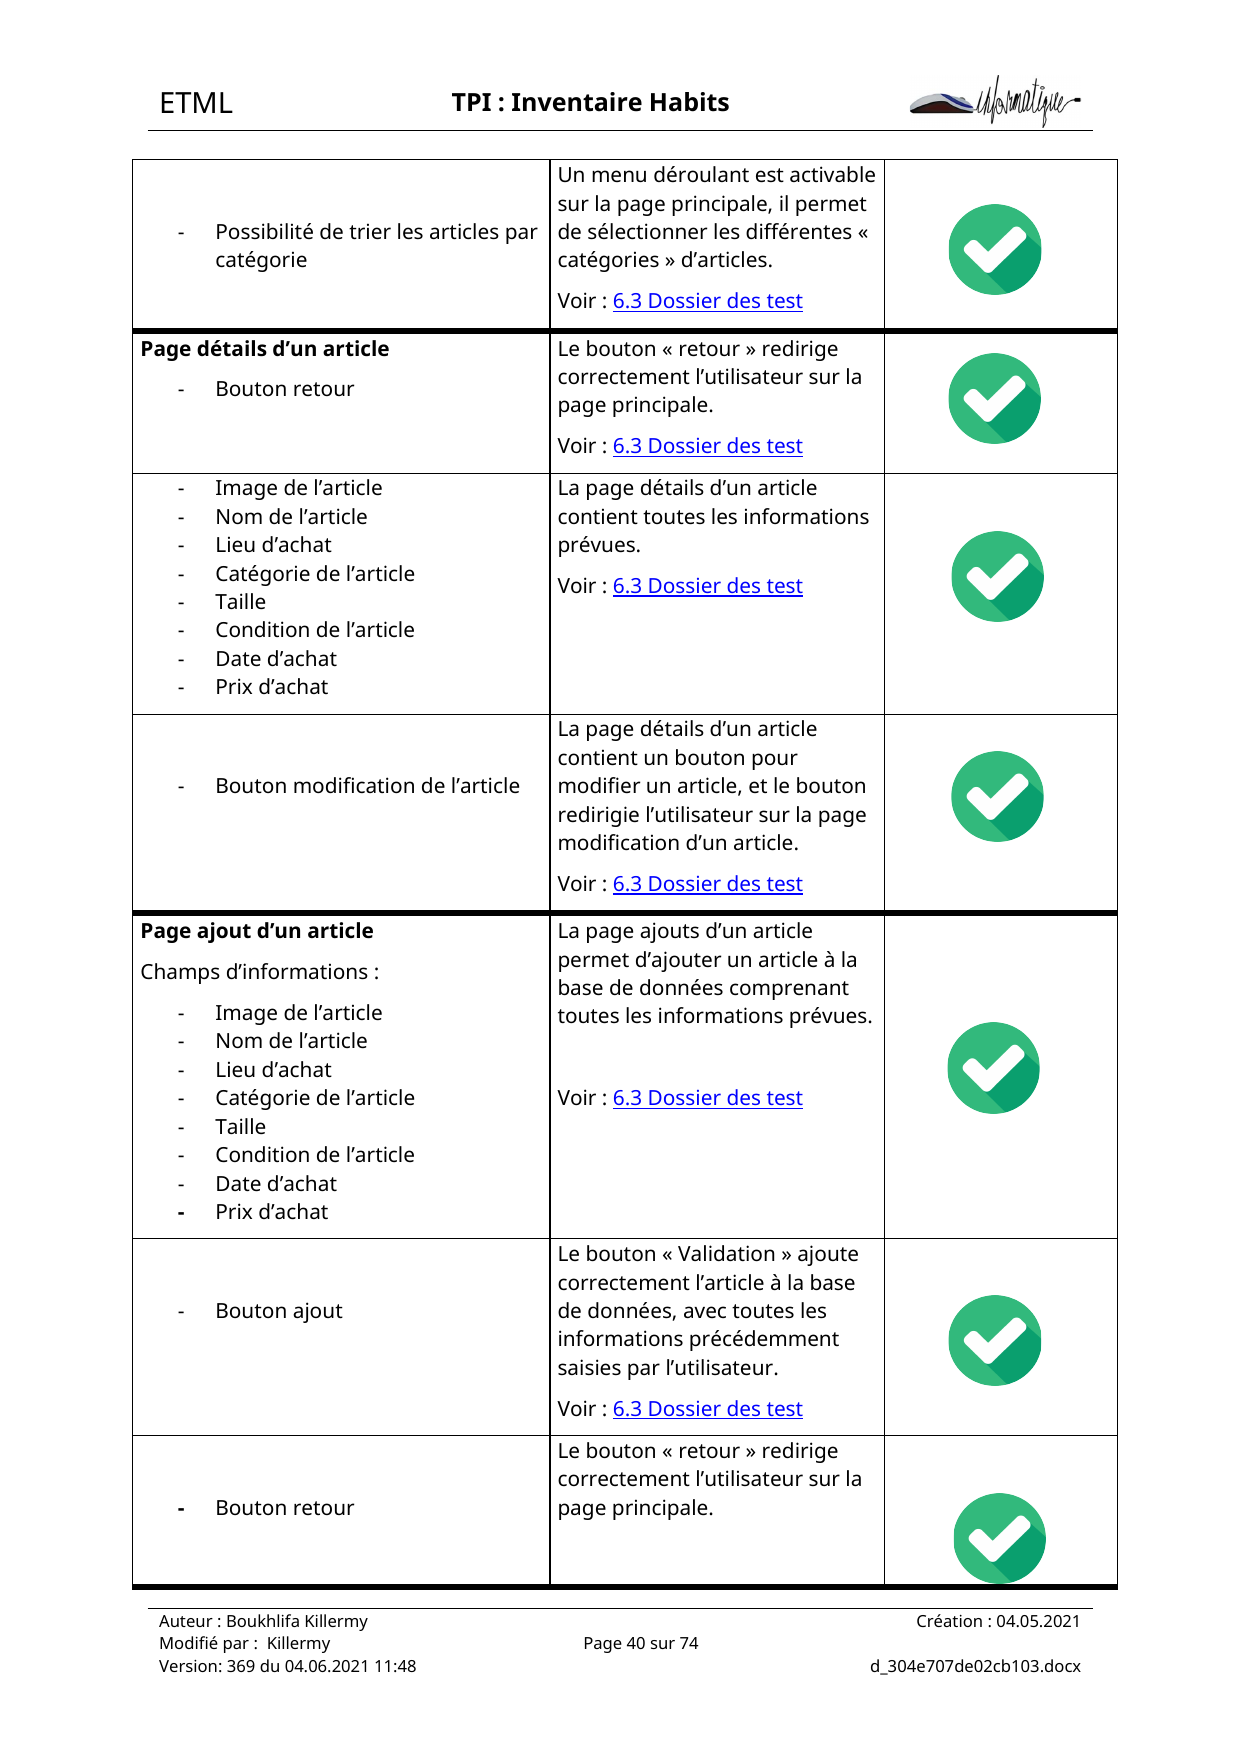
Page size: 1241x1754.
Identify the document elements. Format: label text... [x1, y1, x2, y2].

table_cell [885, 1239, 1117, 1435]
table_cell Image de l’article Nom de l’article Lieu d’achat Catégorie de l’article Taille Condition de l’article Date d’achat Prix d’achat [133, 474, 549, 713]
picture [951, 531, 1044, 622]
picture [953, 1493, 1046, 1584]
table_cell [885, 1436, 1117, 1584]
table_cell [885, 160, 1117, 327]
table_cell Le bouton « Validation » ajoute correctement l’article à la base de données, avec toutes les informations précédemment saisies par l’utilisateur. Voir : 6.3 Dossier des test [551, 1239, 884, 1435]
table_cell Page ajout d’un article Champs d’informations : Image de l’article Nom de l’article Lieu d’achat Catégorie de l’article Taille Condition de l’article Date d’achat Prix d’achat [133, 916, 549, 1238]
table_cell [885, 334, 1117, 472]
picture [947, 1022, 1040, 1114]
table_cell Page détails d’un article Bouton retour [133, 334, 549, 472]
picture [951, 751, 1044, 842]
table_cell [885, 474, 1117, 713]
table_cell [885, 715, 1117, 910]
picture [948, 1295, 1042, 1386]
table_cell Bouton ajout [133, 1239, 549, 1435]
picture [909, 75, 1082, 128]
table_cell La page ajouts d’un article permet d’ajouter un article à la base de données comprenant toutes les informations prévues. Voir : 6.3 Dossier des test [551, 916, 884, 1238]
table_cell Le bouton « retour » redirige correctement l’utilisateur sur la page principale. Voir : 6.3 Dossier des test [551, 334, 884, 472]
table_cell Bouton retour [133, 1436, 549, 1584]
picture [948, 204, 1042, 295]
table_cell La page détails d’un article contient toutes les informations prévues. Voir : 6.3 Dossier des test [551, 474, 884, 713]
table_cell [551, 1436, 884, 1584]
table_cell La page détails d’un article contient un bouton pour modifier un article, et le bouton redirigie l’utilisateur sur la page modification d’un article. Voir : 6.3 Dossier des test [551, 715, 884, 910]
table_cell Bouton modification de l’article [133, 715, 549, 910]
table_cell Un menu déroulant est activable sur la page principale, il permet de sélectionner les différentes « catégories » d’articles. Voir : 6.3 Dossier des test [551, 160, 884, 327]
table_cell Possibilité de trier les articles par catégorie [133, 160, 549, 327]
picture [948, 353, 1041, 444]
table_cell [885, 916, 1117, 1238]
